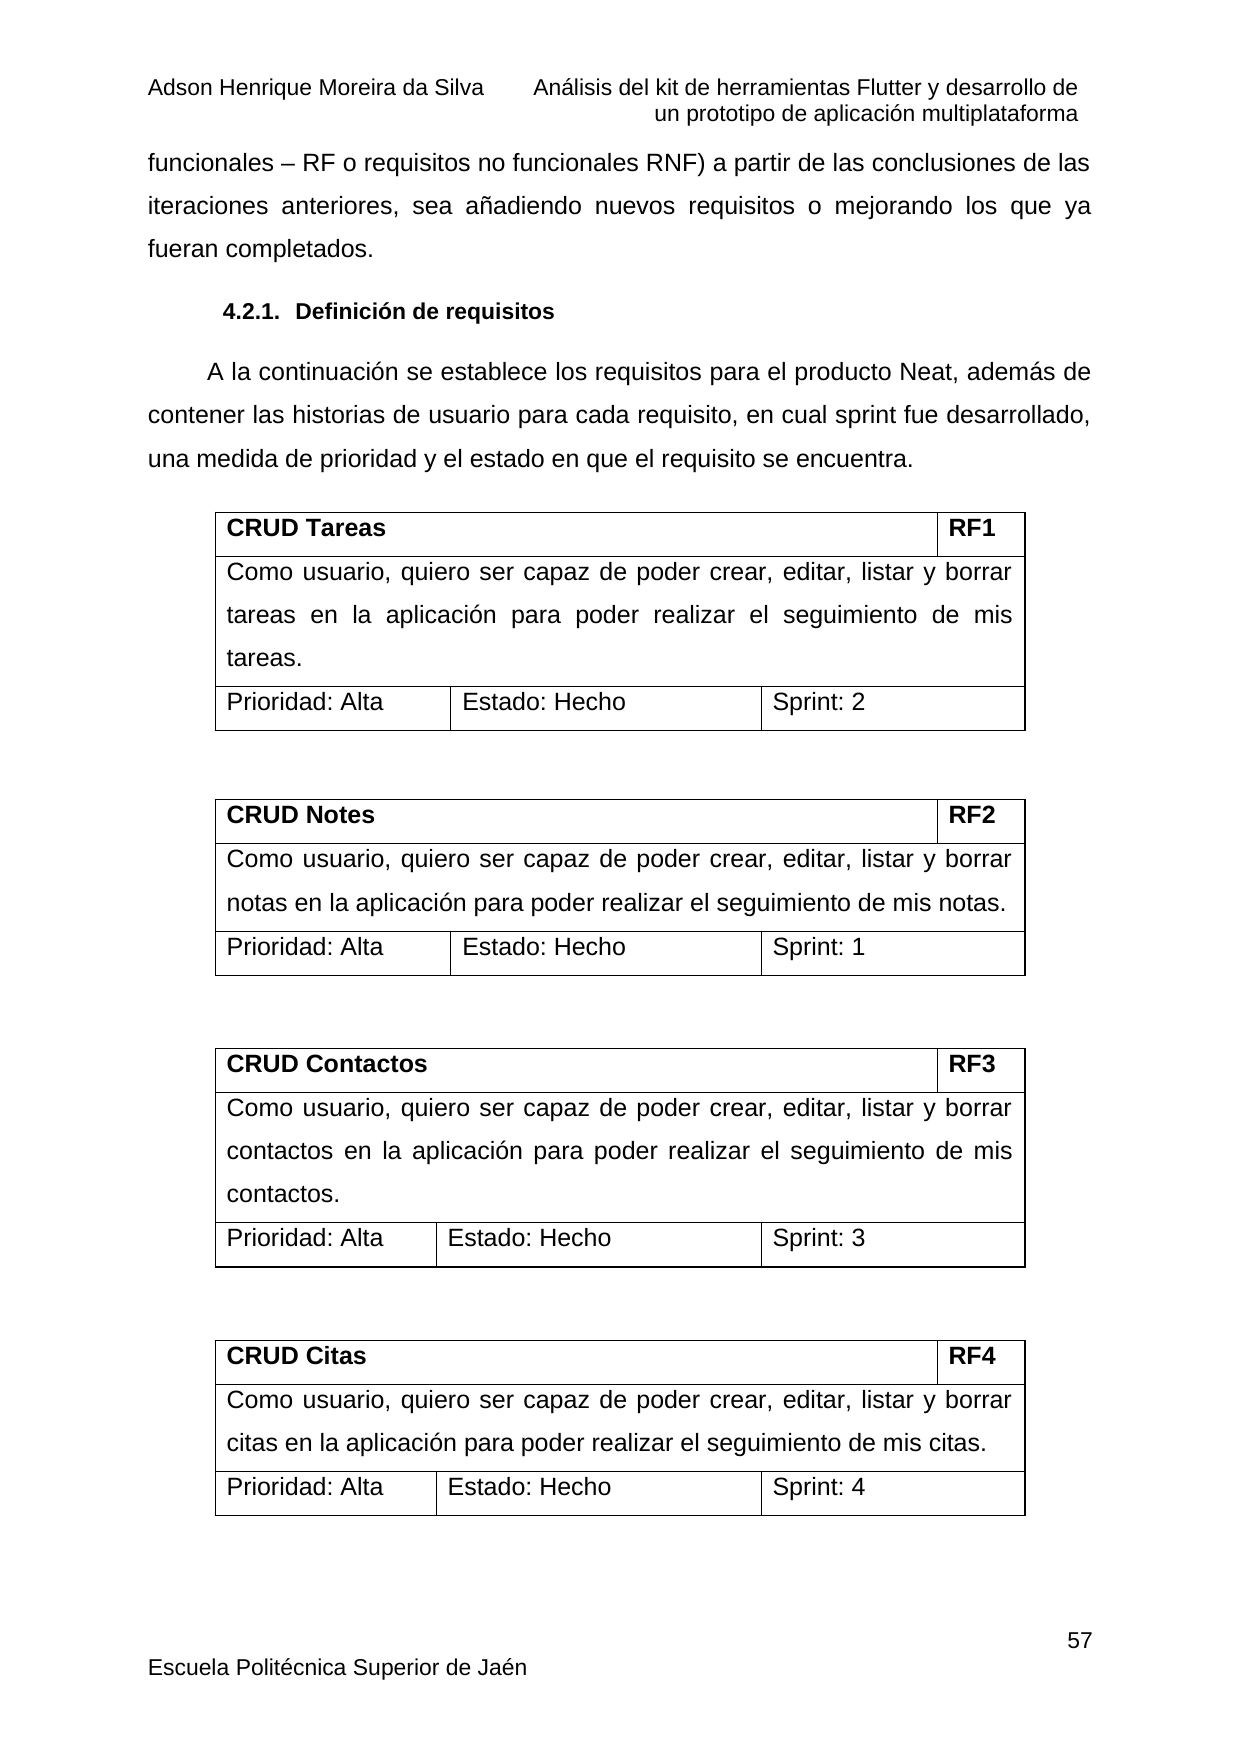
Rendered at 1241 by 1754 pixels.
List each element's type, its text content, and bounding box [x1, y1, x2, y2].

table_header RF3 [938, 1049, 1024, 1092]
table_cell Sprint: 1 [762, 932, 1024, 974]
table_cell Estado: Hecho [451, 932, 761, 974]
table_cell Como usuario, quiero ser capaz de poder crear, editar, listar y borrar contactos en la aplicación para poder realizar el seguimiento de mis contactos. [216, 1093, 1024, 1222]
table_header CRUD Contactos [216, 1049, 937, 1092]
table_header RF2 [938, 800, 1024, 843]
table_cell Como usuario, quiero ser capaz de poder crear, editar, listar y borrar notas en la aplicación para poder realizar el seguimiento de mis notas. [216, 844, 1024, 931]
table_cell Sprint: 4 [762, 1472, 1024, 1515]
table_cell Sprint: 3 [762, 1223, 1024, 1266]
table_header CRUD Tareas [216, 513, 937, 556]
table_cell Prioridad: Alta [216, 1472, 436, 1515]
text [148, 148, 1092, 263]
text A la continuación se establece los requisitos para el producto Neat, además de contener las historias de usuario para cada requisito, en cual sprint fue desarrollado, una medida de prioridad y el estado en que el requisito se encuentra. [148, 357, 1092, 472]
table_cell Estado: Hecho [451, 687, 761, 730]
table_header CRUD Citas [216, 1341, 937, 1384]
table_header CRUD Notes [216, 800, 937, 843]
table_header RF1 [938, 513, 1024, 556]
table_cell Estado: Hecho [437, 1472, 761, 1515]
table_cell Estado: Hecho [437, 1223, 761, 1266]
table_cell Prioridad: Alta [216, 1223, 436, 1266]
table_cell Sprint: 2 [762, 687, 1024, 730]
subtitle Definición de requisitos [223, 298, 1092, 324]
table_cell Prioridad: Alta [216, 687, 450, 730]
table_cell Como usuario, quiero ser capaz de poder crear, editar, listar y borrar tareas en la aplicación para poder realizar el seguimiento de mis tareas. [216, 557, 1024, 686]
table_header RF4 [938, 1341, 1024, 1384]
table_cell Prioridad: Alta [216, 932, 450, 974]
table_cell Como usuario, quiero ser capaz de poder crear, editar, listar y borrar citas en la aplicación para poder realizar el seguimiento de mis citas. [216, 1385, 1024, 1471]
